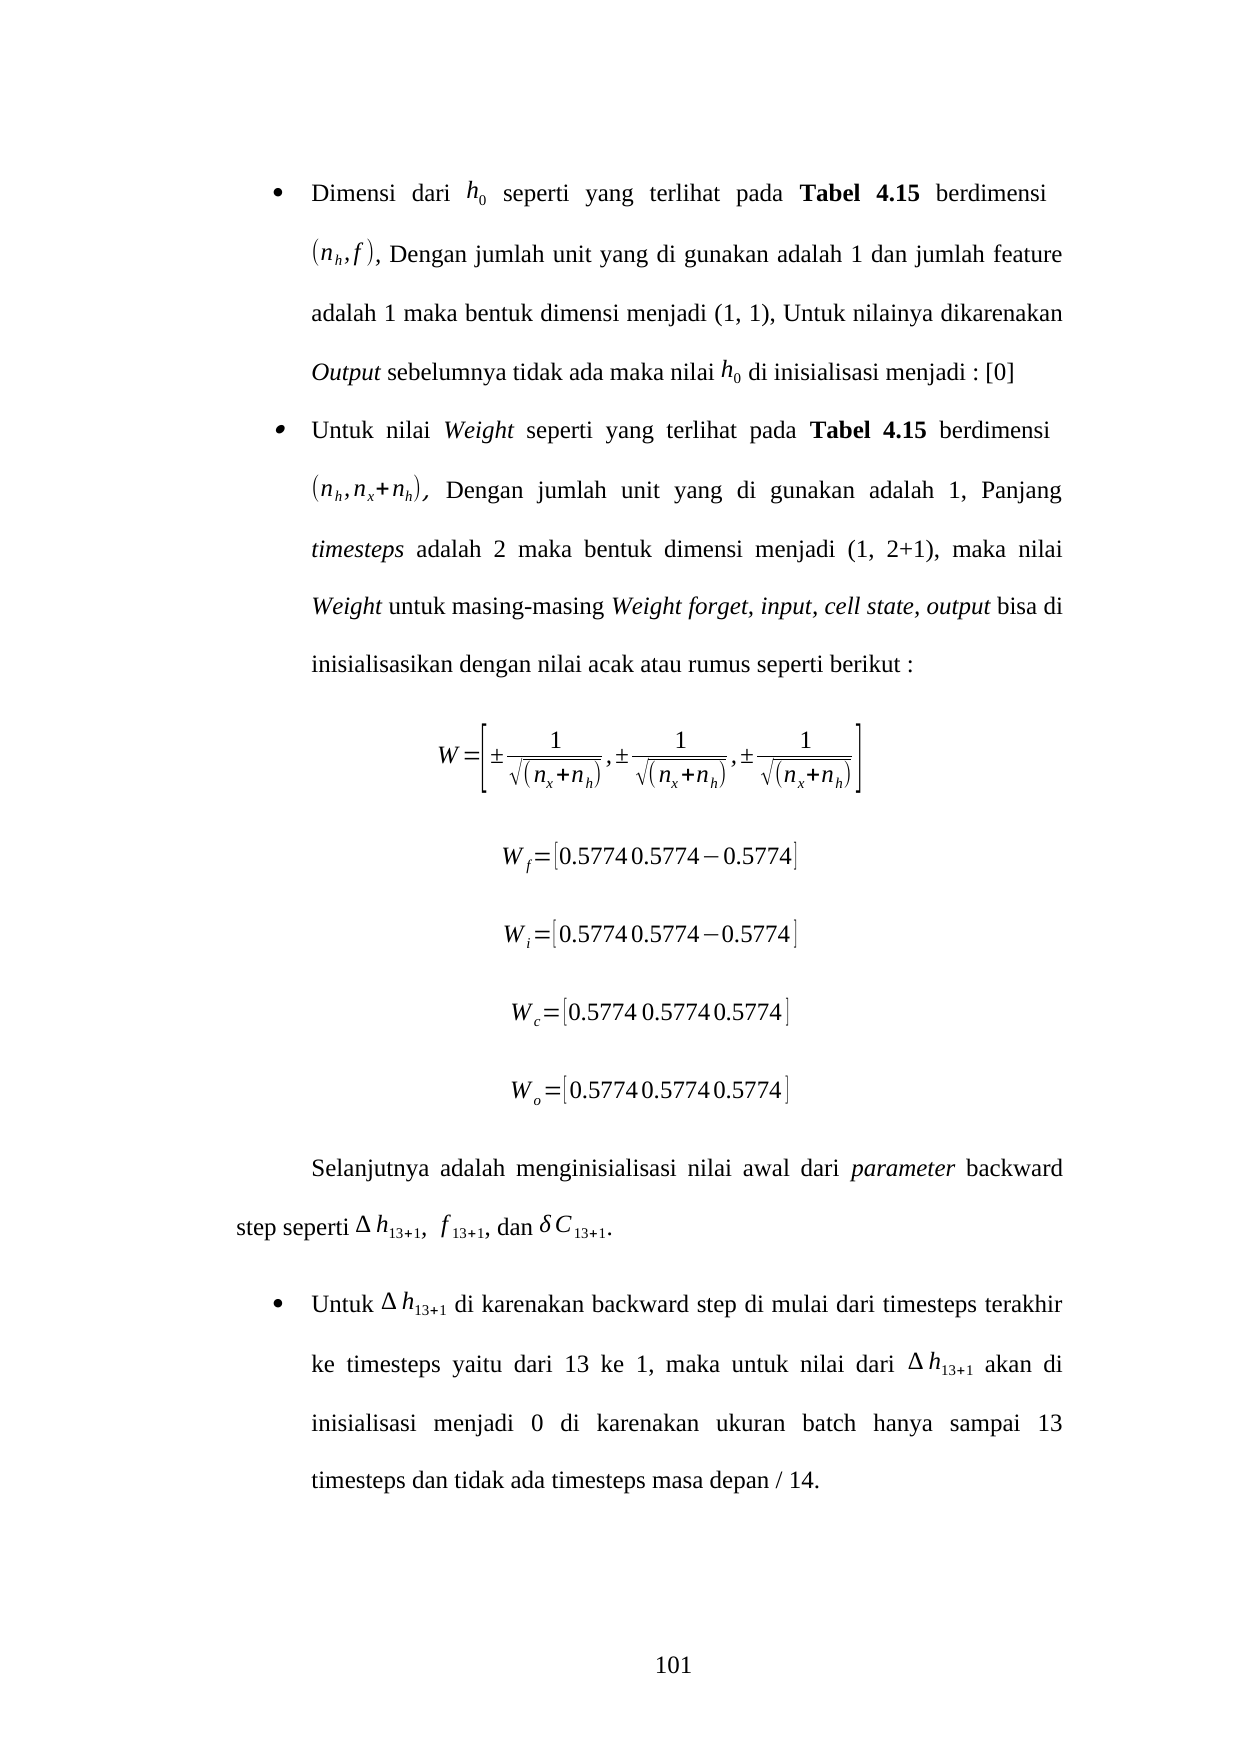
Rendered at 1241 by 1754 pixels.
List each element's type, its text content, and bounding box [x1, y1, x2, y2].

list Untuk di karenakan backward step di mulai dari timesteps terakhir ke timesteps yaitu dari 13 ke 1, maka untuk nilai dari akan di inisialisasi menjadi 0 di karenakan ukuran batch hanya sampai 13 timesteps dan tidak ada timesteps masa depan / 14. [274, 1288, 1063, 1494]
text Selanjutnya adalah menginisialisasi nilai awal dari parameter backward step seperti , , dan . [236, 1153, 1063, 1242]
